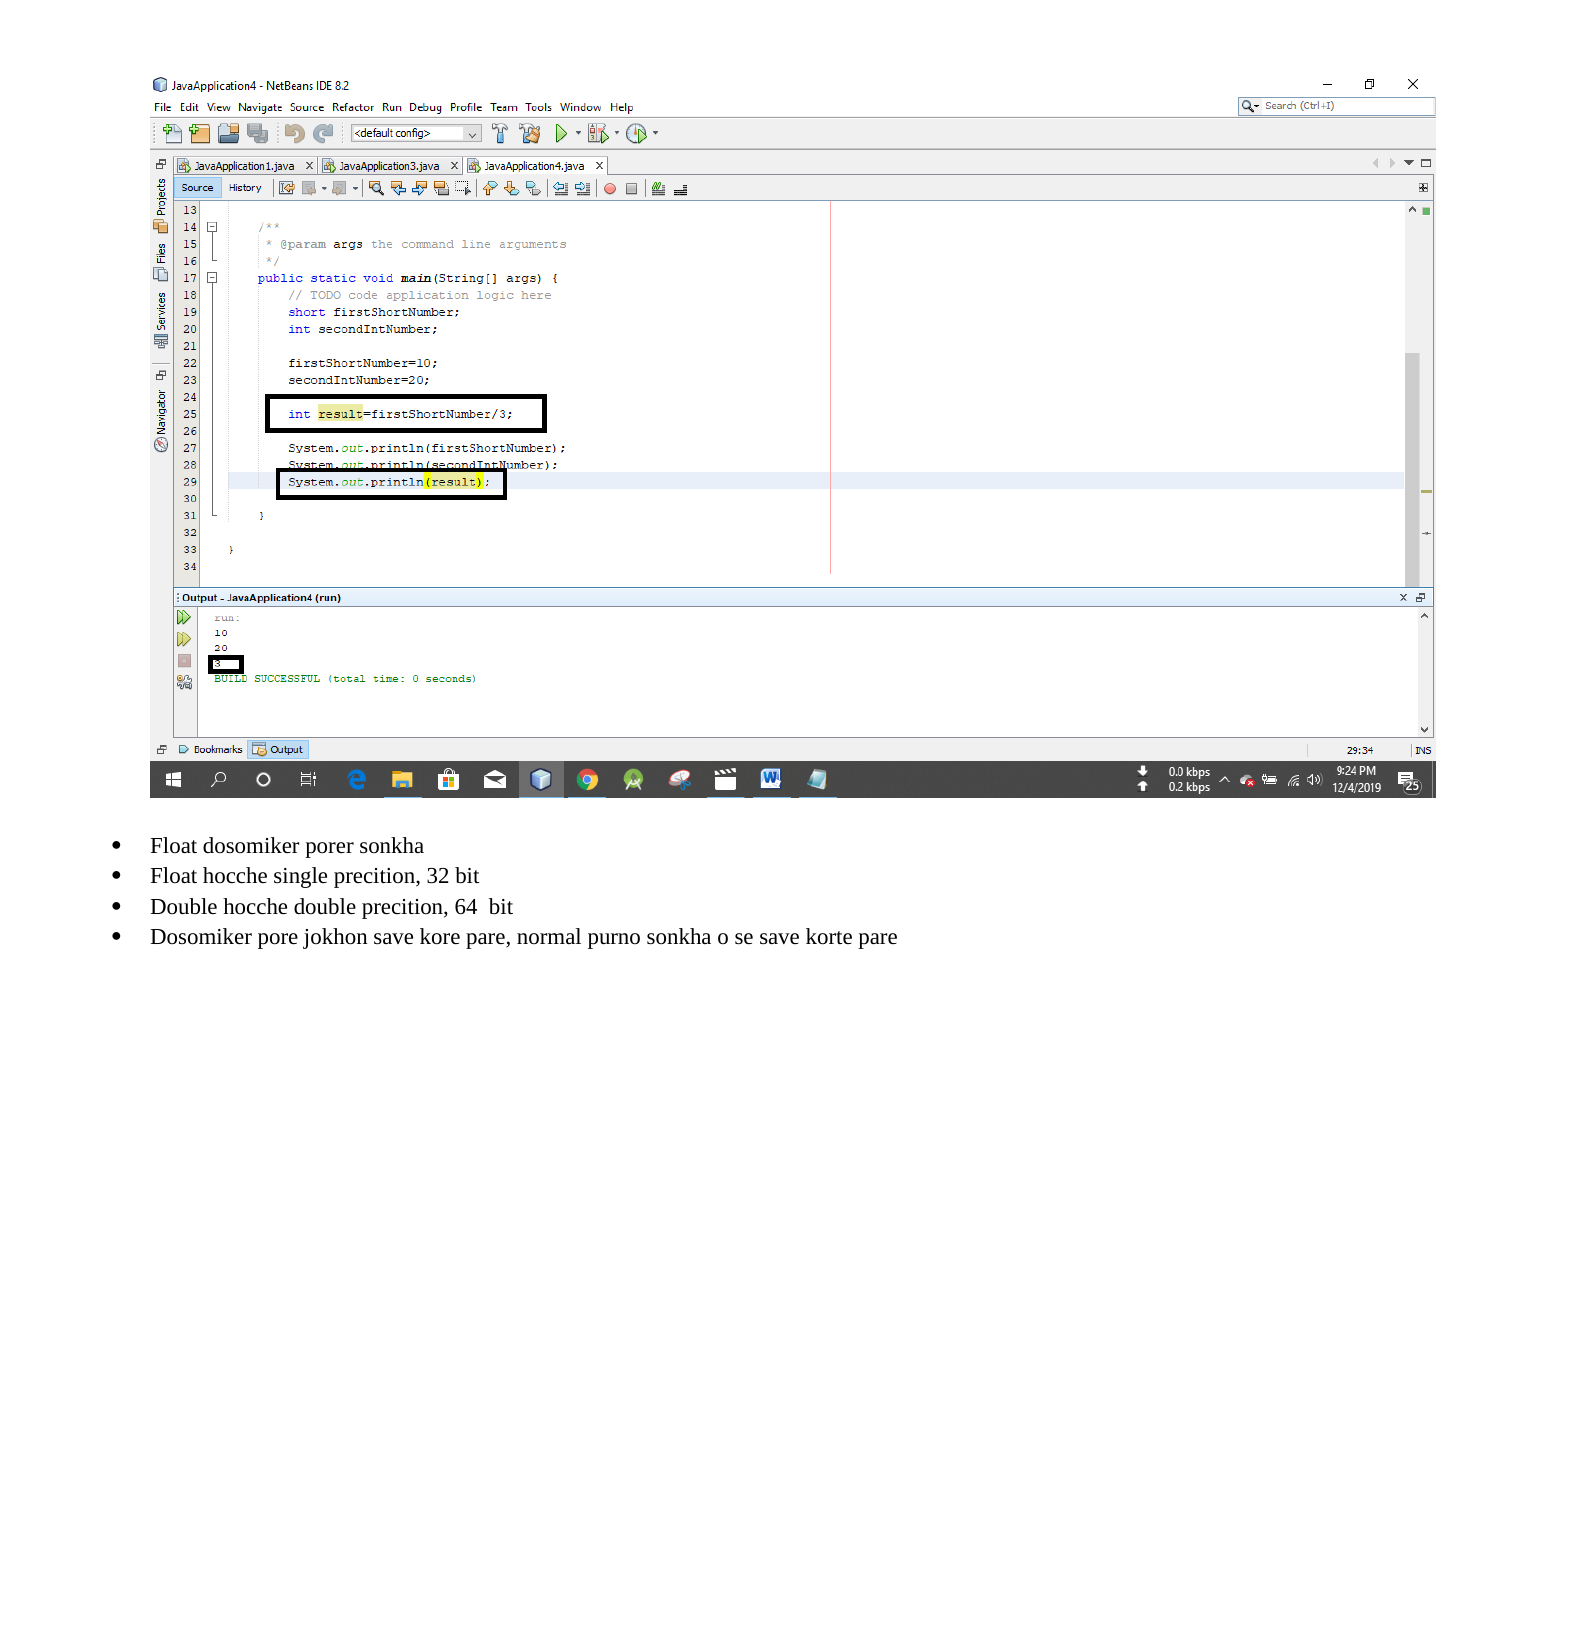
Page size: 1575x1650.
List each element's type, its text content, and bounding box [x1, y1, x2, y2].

list Double hocche double precition, 64 bit [112, 893, 1500, 919]
list Dosomiker pore jokhon save kore pare, normal purno sonkha o se save korte pare [112, 923, 1500, 949]
list Float hocche single precition, 32 bit [112, 862, 1500, 889]
list Float dosomiker porer sonkha [112, 832, 1500, 859]
picture [150, 75, 1436, 798]
